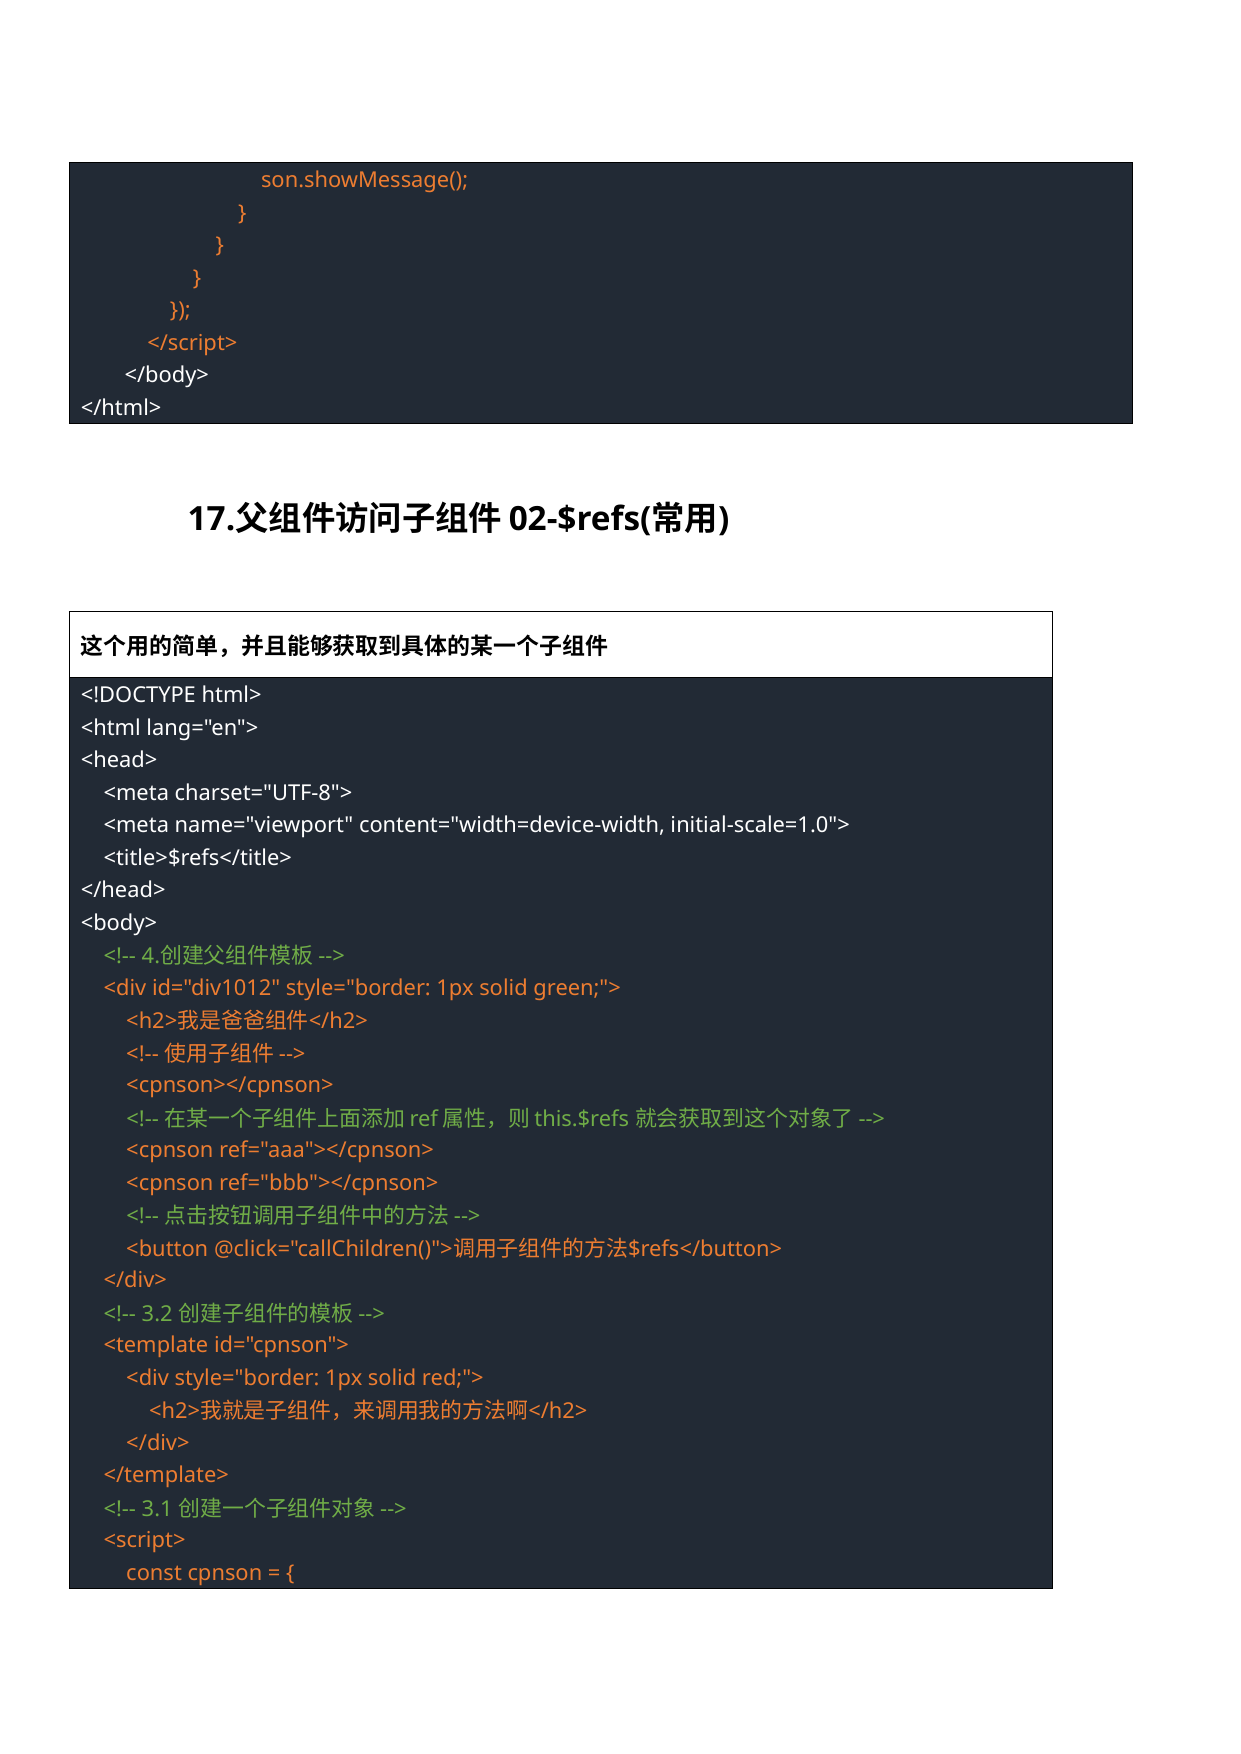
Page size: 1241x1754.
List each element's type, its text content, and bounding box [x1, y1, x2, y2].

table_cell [70, 678, 1052, 1588]
table_header 这个用的简单，并且能够获取到具体的某一个子组件 [70, 612, 1052, 677]
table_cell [70, 163, 1132, 423]
subtitle 17.父组件访问子组件02-$refs(常用) [187, 484, 1053, 549]
